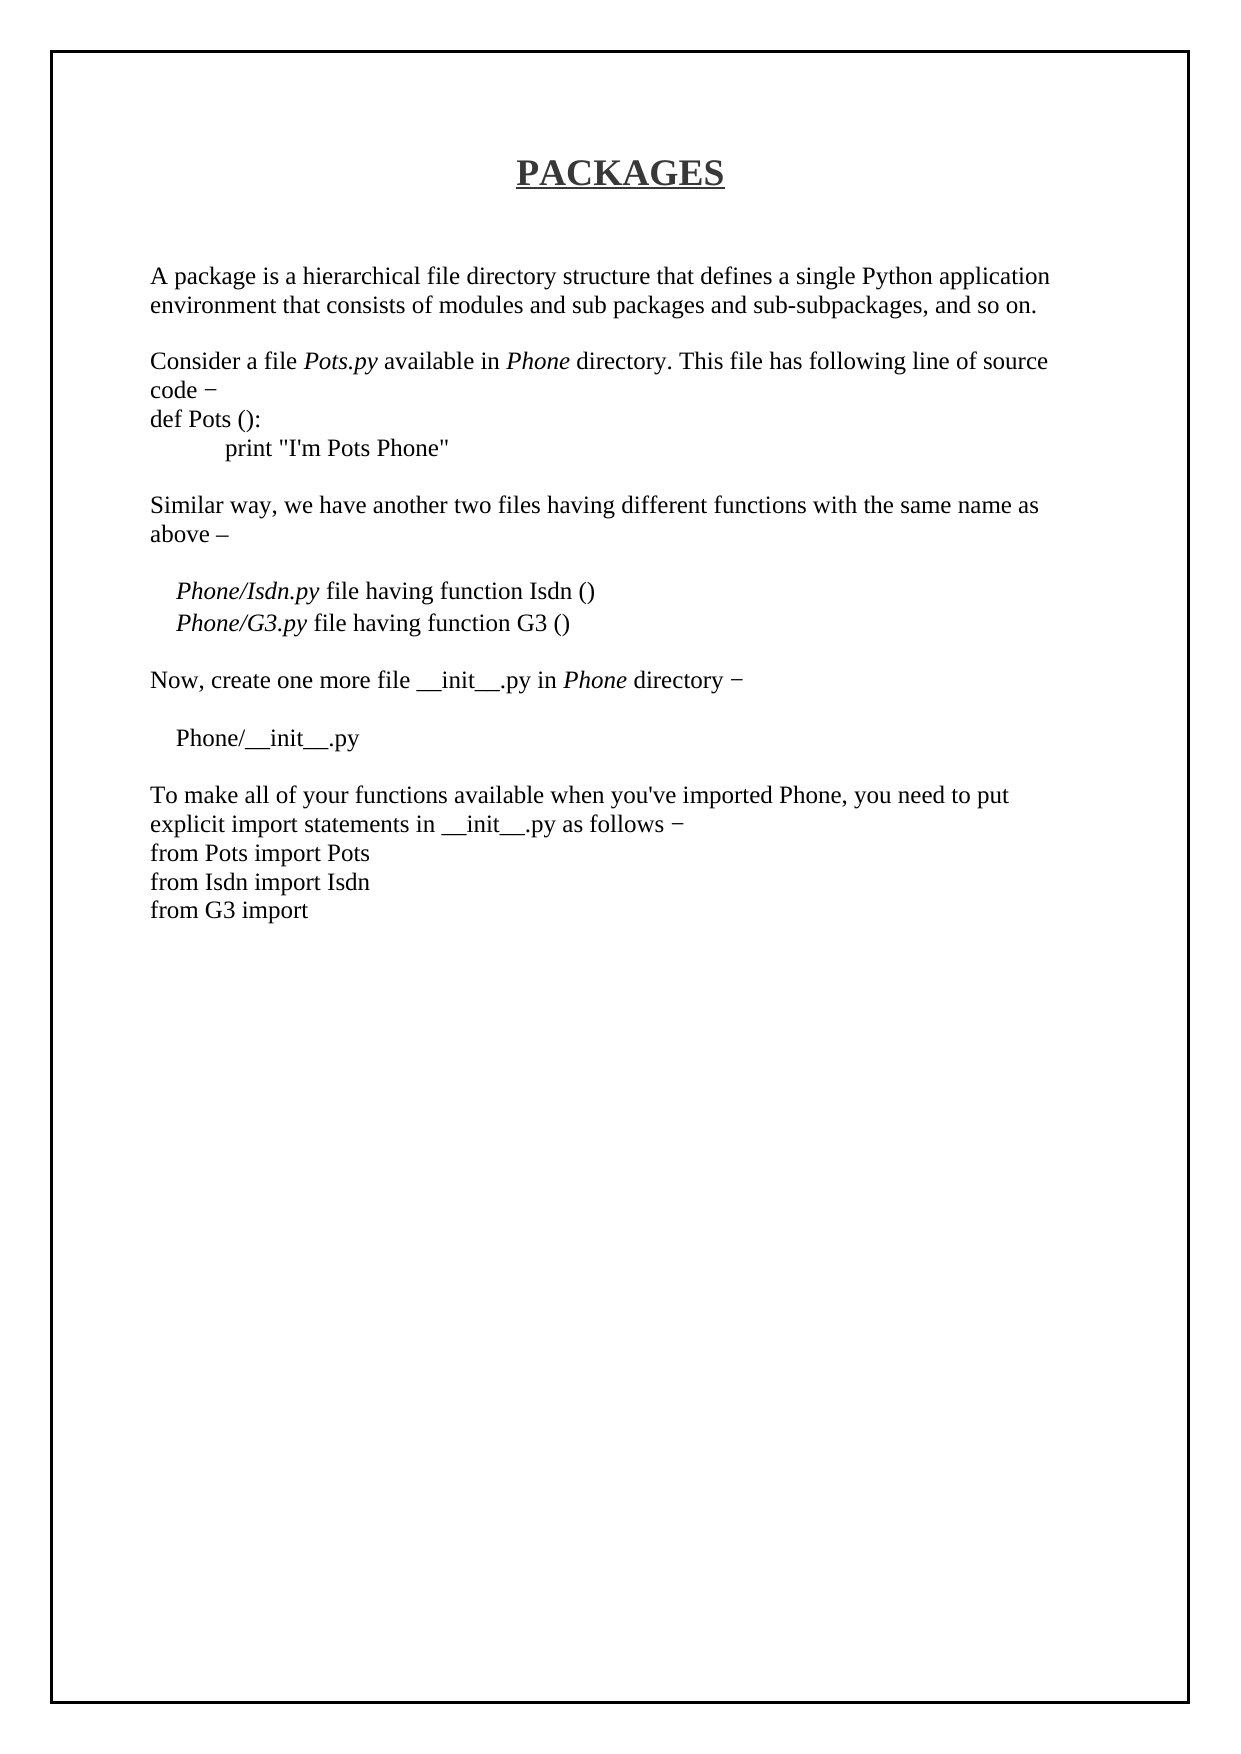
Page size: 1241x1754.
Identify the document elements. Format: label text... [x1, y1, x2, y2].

text print "I'm Pots Phone" [150, 433, 1090, 461]
text Similar way, we have another two files having different functions with the same name as above – [150, 490, 1090, 548]
text To make all of your functions available when you've imported Phone, you need to put explicit import statements in __init__.py as follows − [150, 781, 1090, 838]
text  Phone/Isdn.py file having function Isdn () [150, 576, 1090, 605]
text  Phone/__init__.py [150, 723, 1090, 752]
text A package is a hierarchical file directory structure that defines a single Python application environment that consists of modules and sub packages and sub-subpackages, and so on. [150, 261, 1090, 318]
text def Pots (): [150, 404, 1090, 433]
text Now, create one more file __init__.py in Phone directory − [150, 666, 1090, 694]
text Consider a file Pots.py available in Phone directory. This file has following line of source code − [150, 346, 1090, 404]
text from Isdn import Isdn [150, 867, 1090, 896]
text PACKAGES [150, 150, 1090, 193]
text  Phone/G3.py file having function G3 () [150, 608, 1090, 637]
text from G3 import [150, 896, 1090, 924]
text from Pots import Pots [150, 838, 1090, 867]
